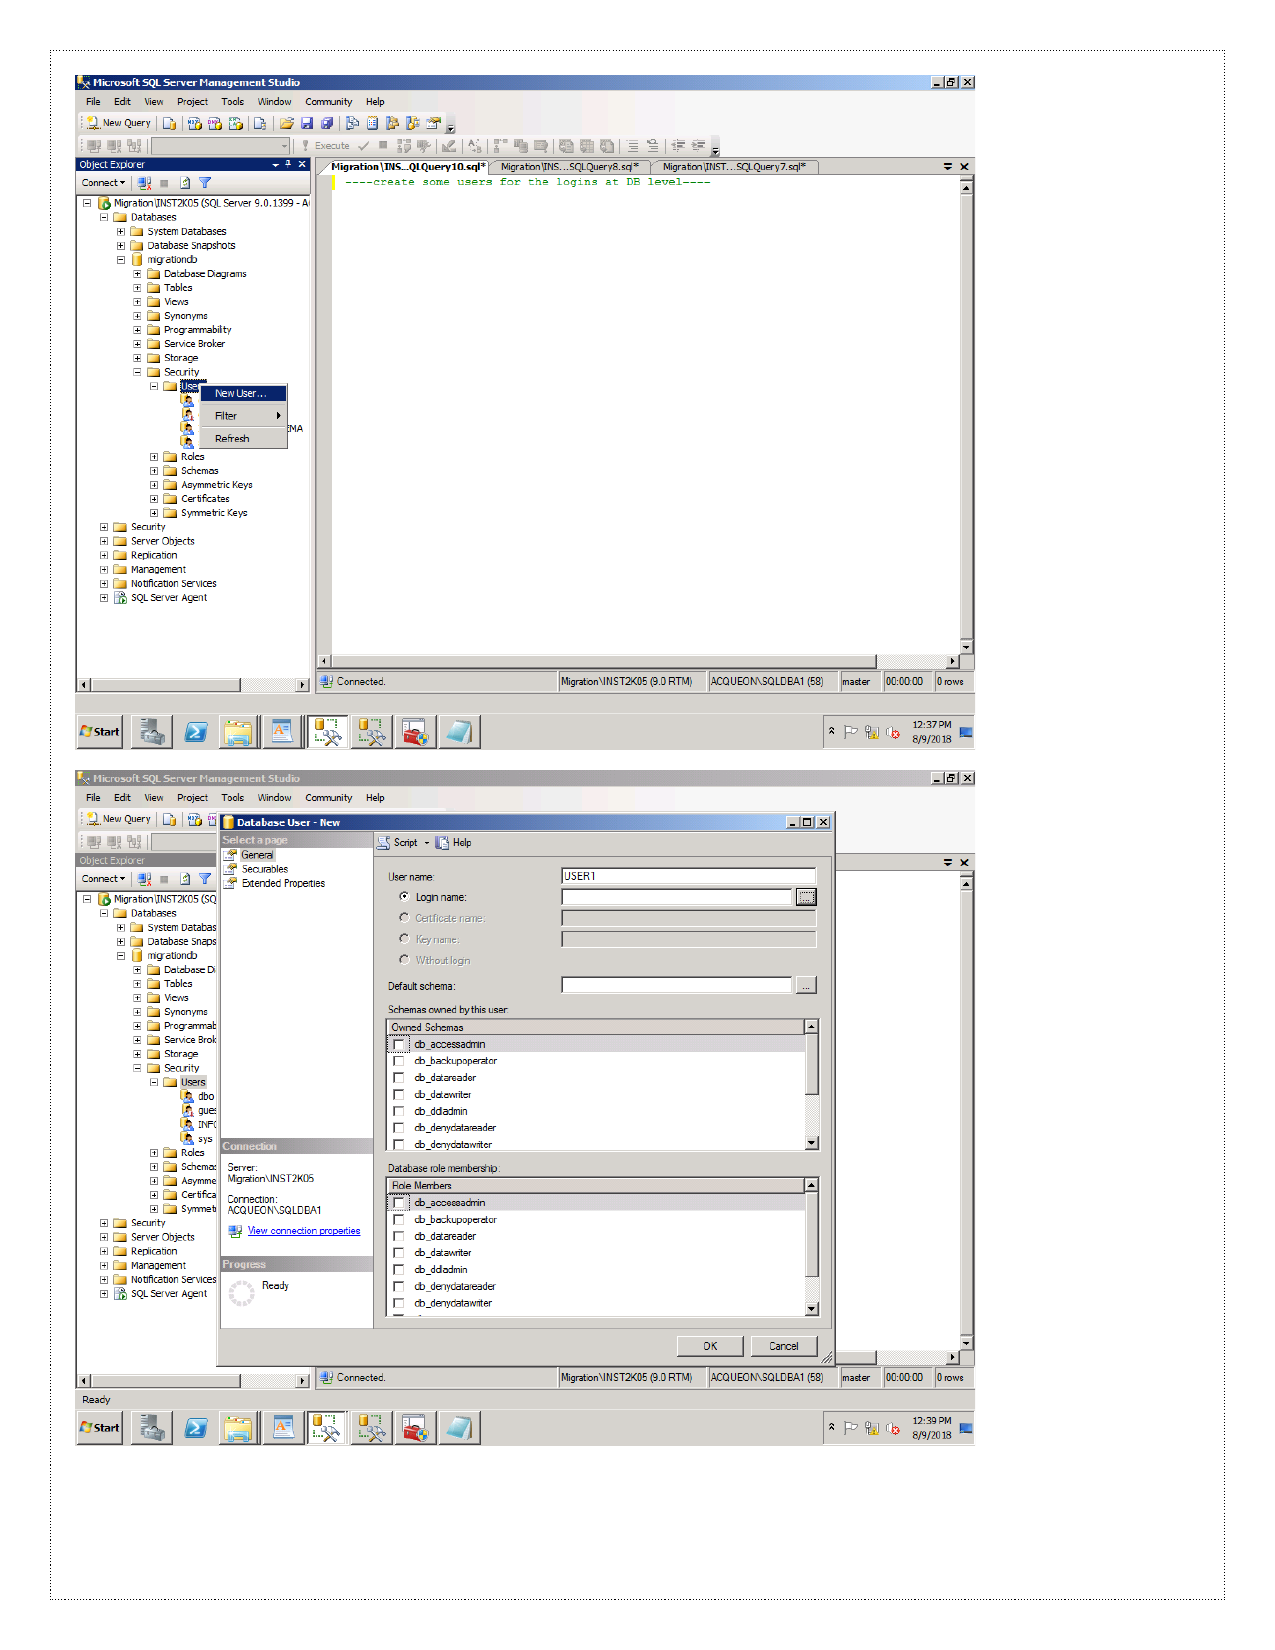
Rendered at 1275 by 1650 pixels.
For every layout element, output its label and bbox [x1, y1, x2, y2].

picture [75, 75, 976, 750]
picture [75, 770, 976, 1446]
